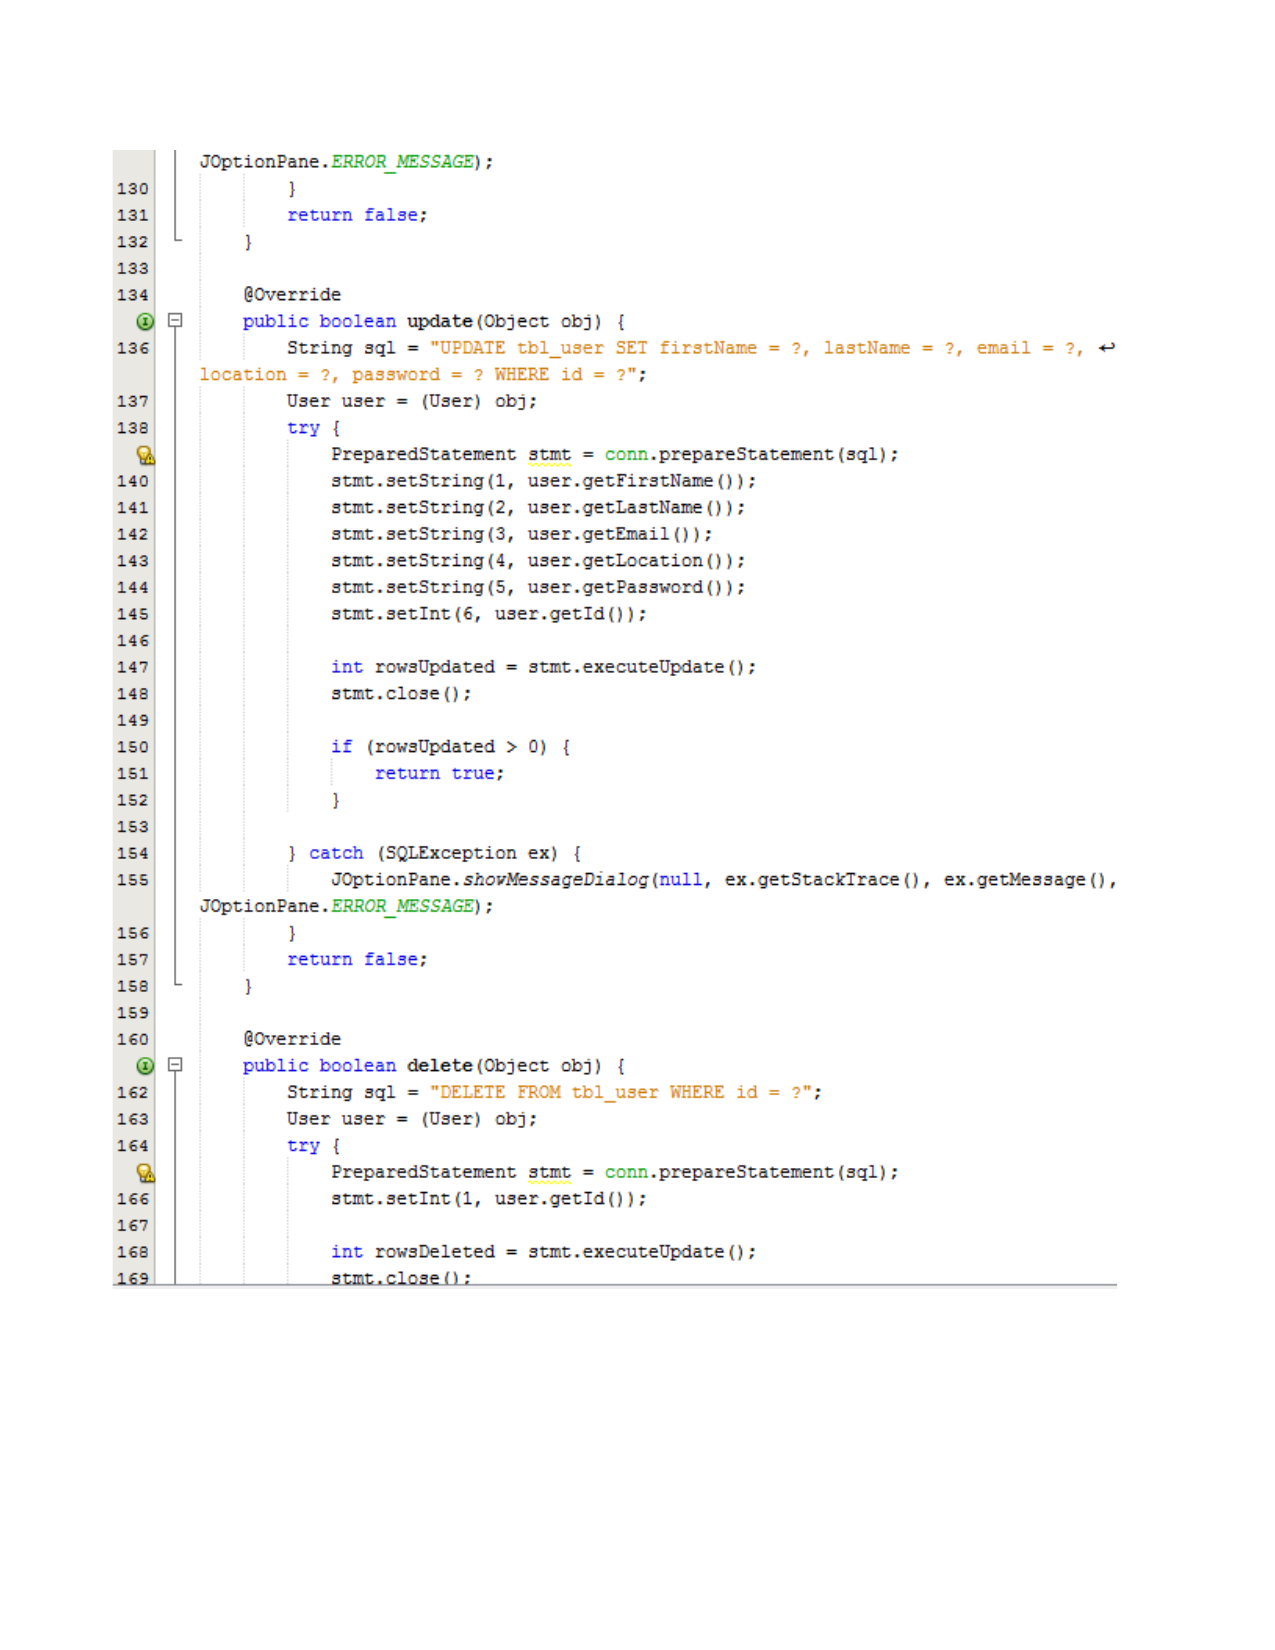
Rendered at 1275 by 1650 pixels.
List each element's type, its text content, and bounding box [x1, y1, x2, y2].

picture [112, 150, 1118, 1289]
